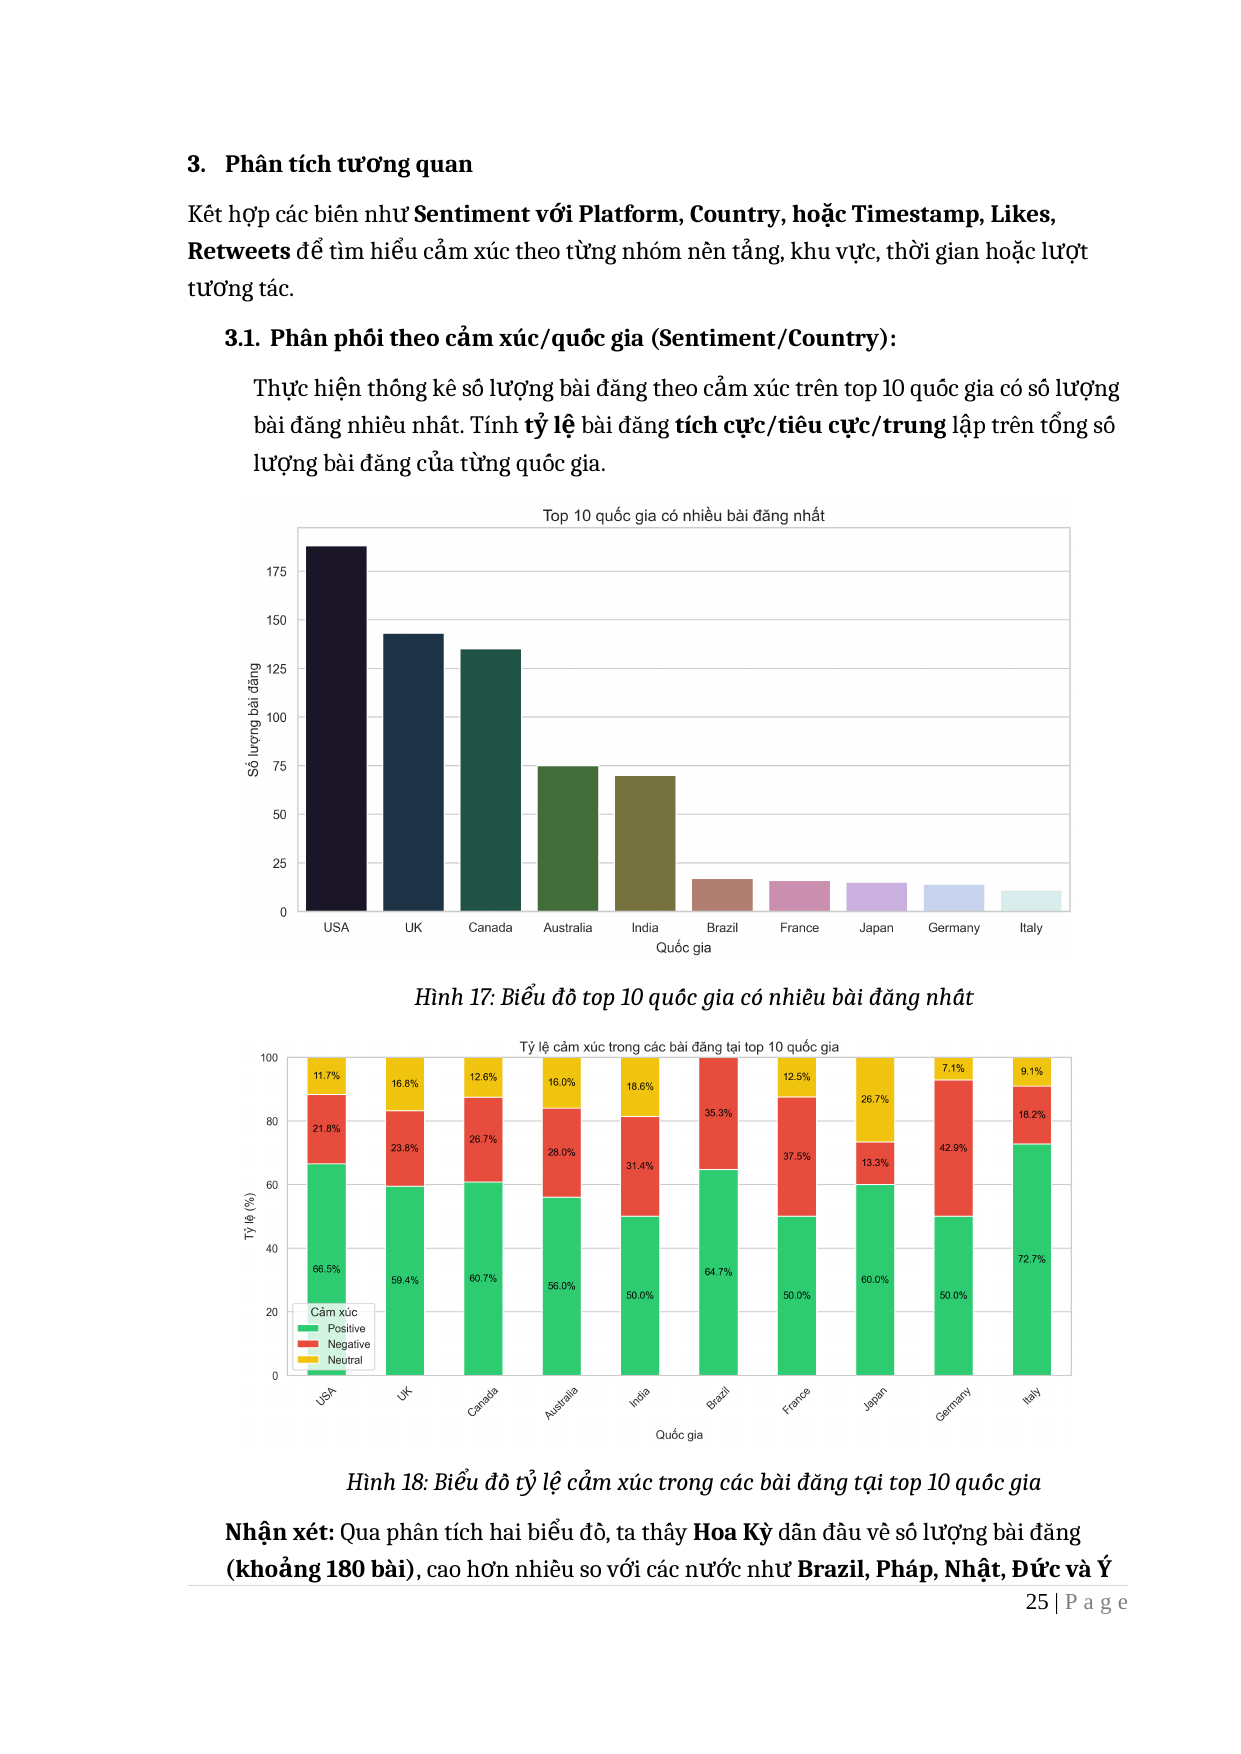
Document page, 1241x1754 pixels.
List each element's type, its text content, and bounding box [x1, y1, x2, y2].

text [225, 1518, 1128, 1584]
text Hình 18: Biểu đồ tỷ lệ cảm xúc trong các bài đăng tại top 10 quốc gia [187, 1468, 1128, 1497]
picture [237, 498, 1078, 963]
list Phân phối theo cảm xúc/quốc gia (Sentiment/Country): [225, 324, 1128, 353]
text Kết hợp các biến như Sentiment với Platform, Country, hoặc Timestamp, Likes, Retweets để tìm hiểu cảm xúc theo từng nhóm nền tảng, khu vực, thời gian hoặc lượt tương tác. [187, 200, 1128, 303]
text Hình 17: Biểu đồ top 10 quốc gia có nhiều bài đăng nhất [187, 983, 1128, 1011]
subtitle Phân tích tương quan [187, 150, 1128, 179]
picture [237, 1032, 1078, 1448]
text Thực hiện thống kê số lượng bài đăng theo cảm xúc trên top 10 quốc gia có số lượng bài đăng nhiều nhất. Tính tỷ lệ bài đăng tích cực/tiêu cực/trung lập trên tổng số lượng bài đăng của từng quốc gia. [253, 374, 1128, 477]
